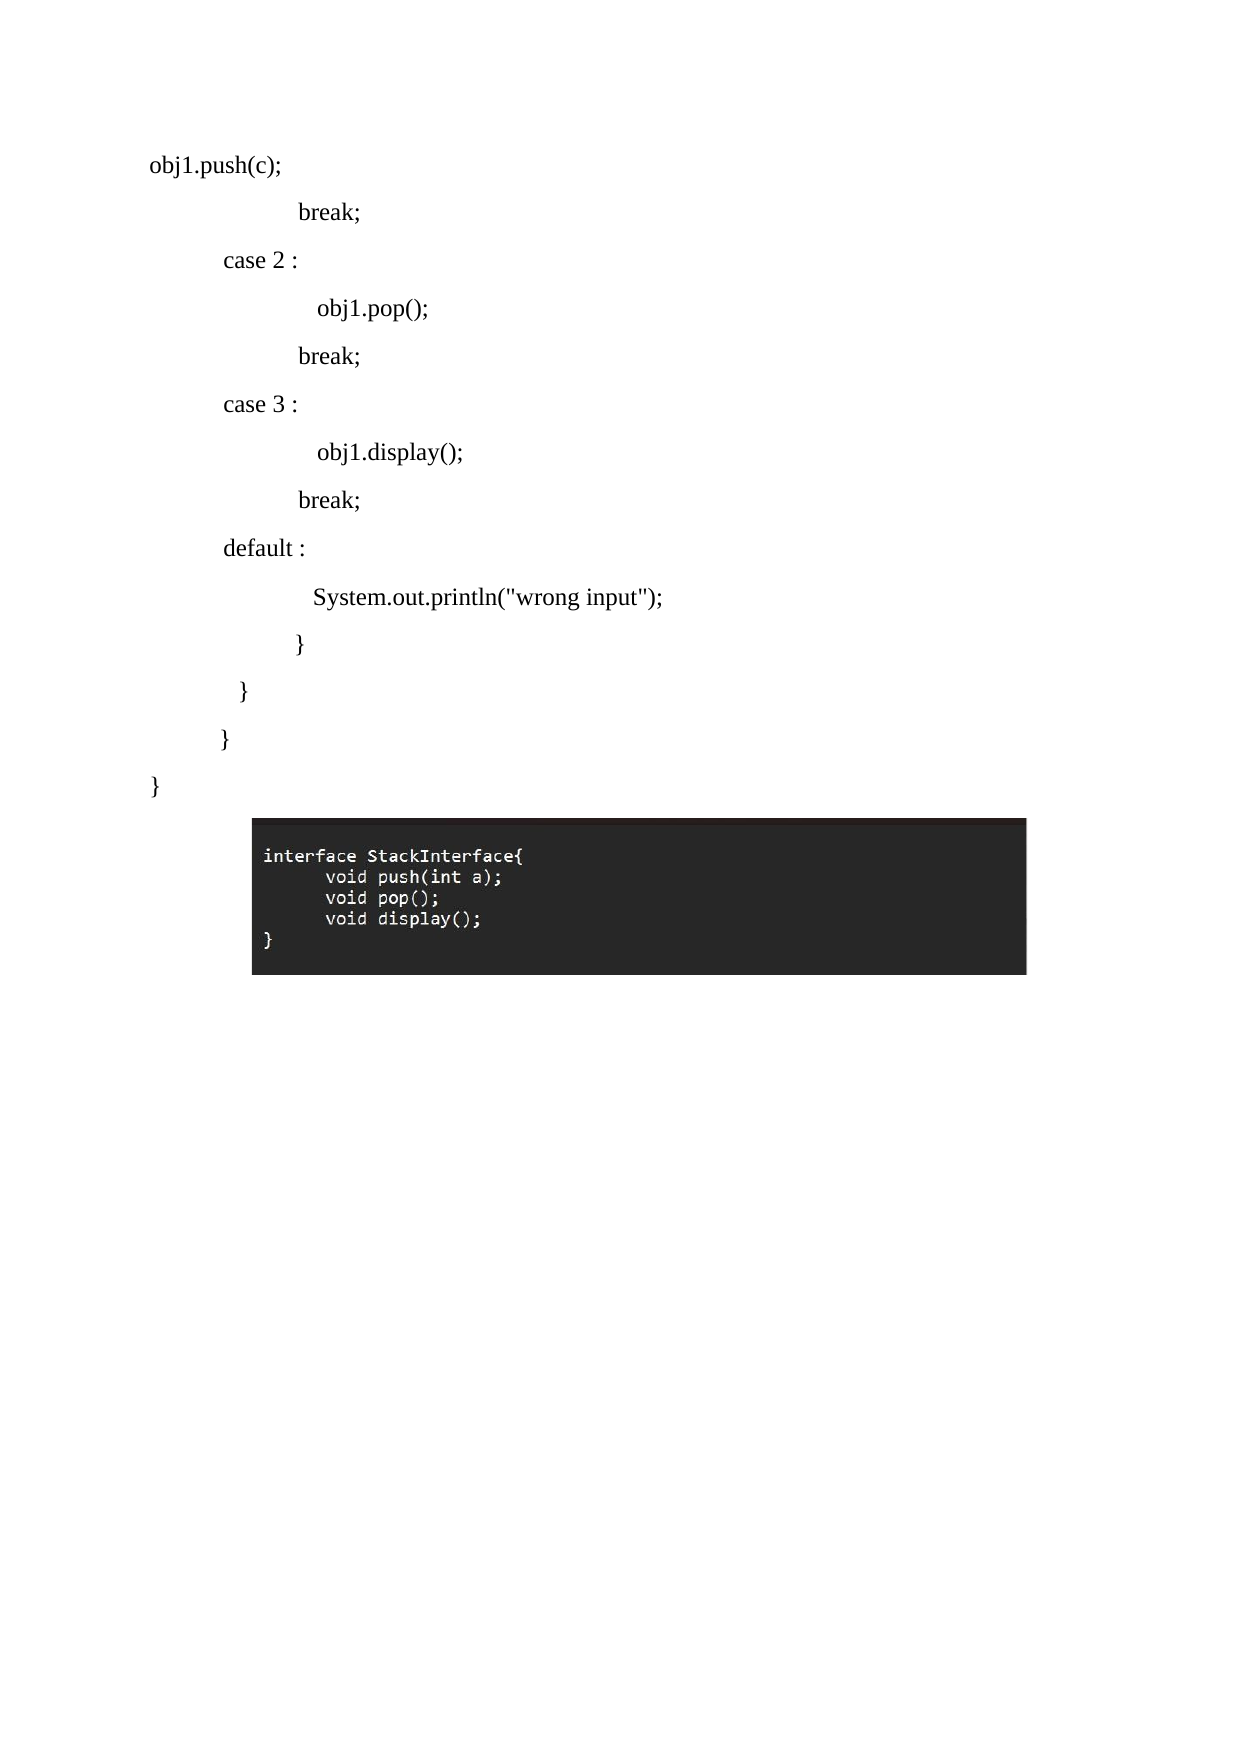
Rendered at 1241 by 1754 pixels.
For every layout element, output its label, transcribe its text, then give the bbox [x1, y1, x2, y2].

text } [148, 676, 1169, 705]
text obj1.display(); break; default : [149, 437, 466, 562]
text } [148, 724, 1169, 753]
text break; case 2 : [149, 197, 424, 274]
text obj1.pop(); break; case 3 : [149, 293, 431, 418]
text } [148, 629, 1169, 658]
picture [251, 818, 1028, 975]
text obj1.push(c); [149, 150, 1092, 178]
text System.out.println("wrong input"); [148, 582, 1169, 610]
text } [149, 771, 1092, 800]
